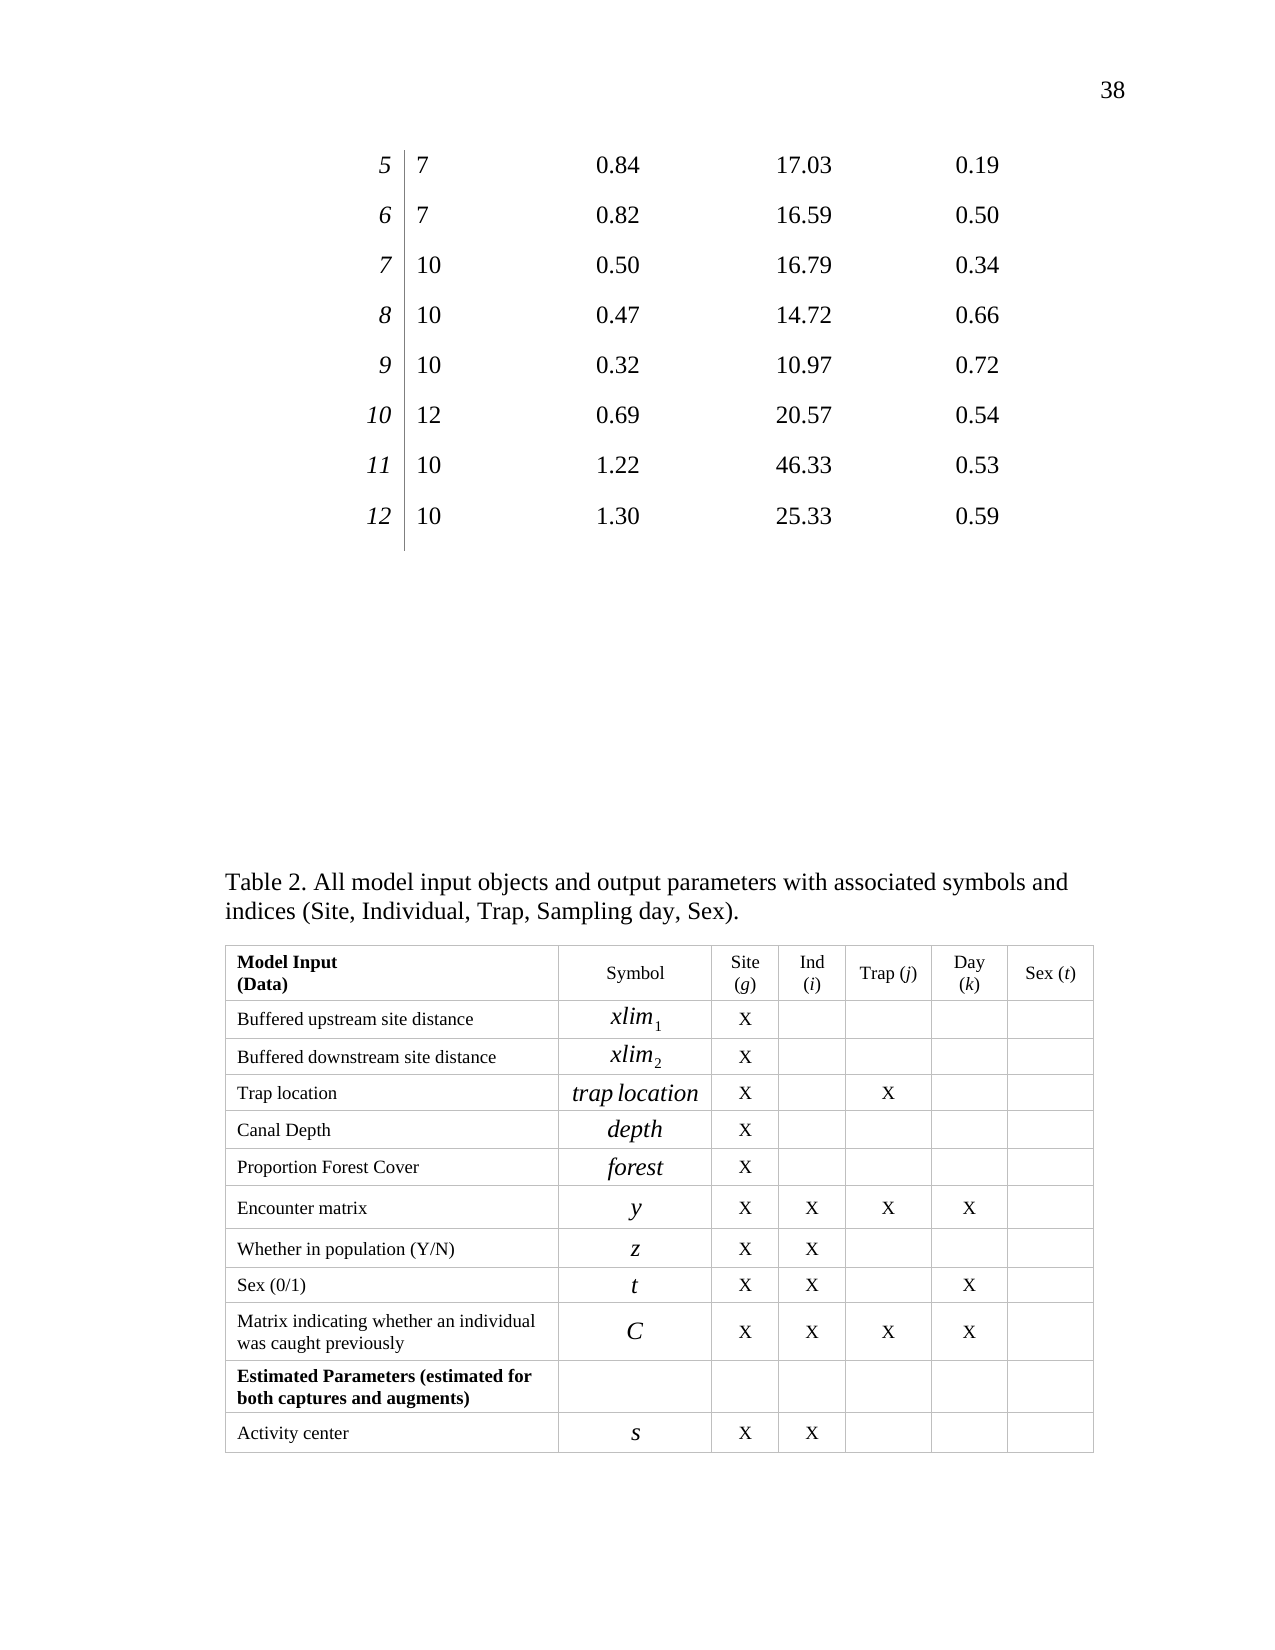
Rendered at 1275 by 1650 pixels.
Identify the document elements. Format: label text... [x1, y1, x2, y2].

table_cell 10 [405, 451, 584, 501]
table_cell Buffered upstream site distance [226, 1001, 558, 1037]
table_cell 20.57 [764, 401, 944, 451]
table_cell X [779, 1268, 845, 1302]
table_cell [846, 1039, 931, 1074]
table_cell 10 [405, 300, 584, 350]
table_cell 8 [225, 300, 404, 350]
table_cell 6 [225, 200, 404, 250]
table_cell [1008, 1186, 1093, 1228]
table_cell 0.32 [585, 350, 764, 401]
table_cell 1.30 [585, 501, 764, 551]
table_cell [1008, 1361, 1093, 1412]
table_cell 10 [405, 350, 584, 401]
table_cell [846, 1361, 931, 1412]
table_header Trap (j) [846, 946, 931, 999]
table_cell 10.97 [764, 350, 944, 401]
table_cell 11 [225, 451, 404, 501]
table_cell X [712, 1111, 778, 1147]
table_cell 16.59 [764, 200, 944, 250]
table_cell 7 [405, 150, 584, 200]
table_cell 0.69 [585, 401, 764, 451]
table_cell 25.33 [764, 501, 944, 551]
table_cell 10 [225, 401, 404, 451]
table_cell 14.72 [764, 300, 944, 350]
table_cell 10 [405, 250, 584, 300]
table_cell 5 [225, 150, 404, 200]
table_cell 10 [405, 501, 584, 551]
table_cell [559, 1039, 711, 1074]
table_cell X [779, 1303, 845, 1360]
table_cell 0.59 [944, 501, 1124, 551]
table_cell 0.50 [944, 200, 1124, 250]
table_cell [559, 1413, 711, 1452]
table_cell X [712, 1303, 778, 1360]
table_cell [559, 1229, 711, 1267]
table_cell 0.53 [944, 451, 1124, 501]
table_cell [846, 1149, 931, 1185]
table_cell [1008, 1149, 1093, 1185]
table_cell X [846, 1303, 931, 1360]
table_cell 0.50 [585, 250, 764, 300]
table_cell [846, 1229, 931, 1267]
table_cell 46.33 [764, 451, 944, 501]
table_cell 0.84 [585, 150, 764, 200]
table_cell [846, 1001, 931, 1037]
table_cell [1008, 1413, 1093, 1452]
table_cell [559, 1186, 711, 1228]
table_cell X [712, 1039, 778, 1074]
table_cell [1008, 1039, 1093, 1074]
table_cell [846, 1111, 931, 1147]
table_cell X [932, 1186, 1007, 1228]
table_cell Trap location [226, 1075, 558, 1110]
table_cell 0.72 [944, 350, 1124, 401]
table_cell X [779, 1186, 845, 1228]
table_cell 12 [225, 501, 404, 551]
table_cell 0.54 [944, 401, 1124, 451]
table_cell Whether in population (Y/N) [226, 1229, 558, 1267]
table_cell [1008, 1111, 1093, 1147]
table_cell 0.34 [944, 250, 1124, 300]
table_cell [1008, 1075, 1093, 1110]
table_cell X [779, 1229, 845, 1267]
table_cell X [712, 1001, 778, 1037]
table_cell X [712, 1186, 778, 1228]
table_cell [779, 1075, 845, 1110]
table_cell [932, 1149, 1007, 1185]
table_cell [1008, 1229, 1093, 1267]
table_cell [1008, 1001, 1093, 1037]
table_cell X [712, 1075, 778, 1110]
table_header Symbol [559, 946, 711, 999]
table_cell [779, 1001, 845, 1037]
table_cell Canal Depth [226, 1111, 558, 1147]
table_cell [1008, 1303, 1093, 1360]
table_cell [559, 1111, 711, 1147]
table_cell Sex (0/1) [226, 1268, 558, 1302]
table_cell Buffered downstream site distance [226, 1039, 558, 1074]
table_cell [779, 1149, 845, 1185]
table_cell [559, 1361, 711, 1412]
table_cell [559, 1075, 711, 1110]
table_cell [846, 1268, 931, 1302]
table_header Day (k) [932, 946, 1007, 999]
table_cell Matrix indicating whether an individual was caught previously [226, 1303, 558, 1360]
table_cell 1.22 [585, 451, 764, 501]
table_cell X [932, 1303, 1007, 1360]
table_cell [932, 1039, 1007, 1074]
table_cell Estimated Parameters (estimated for both captures and augments) [226, 1361, 558, 1412]
table_cell X [712, 1268, 778, 1302]
table_cell X [712, 1229, 778, 1267]
table_cell Proportion Forest Cover [226, 1149, 558, 1185]
table_cell Activity center [226, 1413, 558, 1452]
table_cell 9 [225, 350, 404, 401]
table_cell [932, 1111, 1007, 1147]
table_cell 0.47 [585, 300, 764, 350]
table_cell 0.66 [944, 300, 1124, 350]
table_cell [846, 1413, 931, 1452]
table_cell 17.03 [764, 150, 944, 200]
table_cell Encounter matrix [226, 1186, 558, 1228]
table_cell X [932, 1268, 1007, 1302]
table_header Model Input (Data) [226, 946, 558, 999]
table_cell 7 [405, 200, 584, 250]
table_cell [932, 1075, 1007, 1110]
table_header Sex (t) [1008, 946, 1093, 999]
table_cell [559, 1149, 711, 1185]
table_cell [559, 1268, 711, 1302]
table_cell X [846, 1075, 931, 1110]
table_cell [559, 1001, 711, 1037]
table_cell [932, 1229, 1007, 1267]
table_cell 12 [405, 401, 584, 451]
table_cell [932, 1413, 1007, 1452]
table_cell [779, 1361, 845, 1412]
table_cell [712, 1361, 778, 1412]
table_cell 16.79 [764, 250, 944, 300]
table_cell 0.19 [944, 150, 1124, 200]
table_header Site (g) [712, 946, 778, 999]
text Table 2. All model input objects and output parameters with associated symbols and indices (Site, Individual, Trap, Sampling day, Sex). [225, 867, 1125, 924]
table_cell [1008, 1268, 1093, 1302]
table_cell 0.82 [585, 200, 764, 250]
table_cell [559, 1303, 711, 1360]
table_cell [779, 1039, 845, 1074]
table_cell X [712, 1149, 778, 1185]
table_cell X [712, 1413, 778, 1452]
table_cell [932, 1361, 1007, 1412]
table_cell X [779, 1413, 845, 1452]
table_cell [779, 1111, 845, 1147]
table_cell X [846, 1186, 931, 1228]
table_header Ind (i) [779, 946, 845, 999]
table_cell 7 [225, 250, 404, 300]
table_cell [932, 1001, 1007, 1037]
